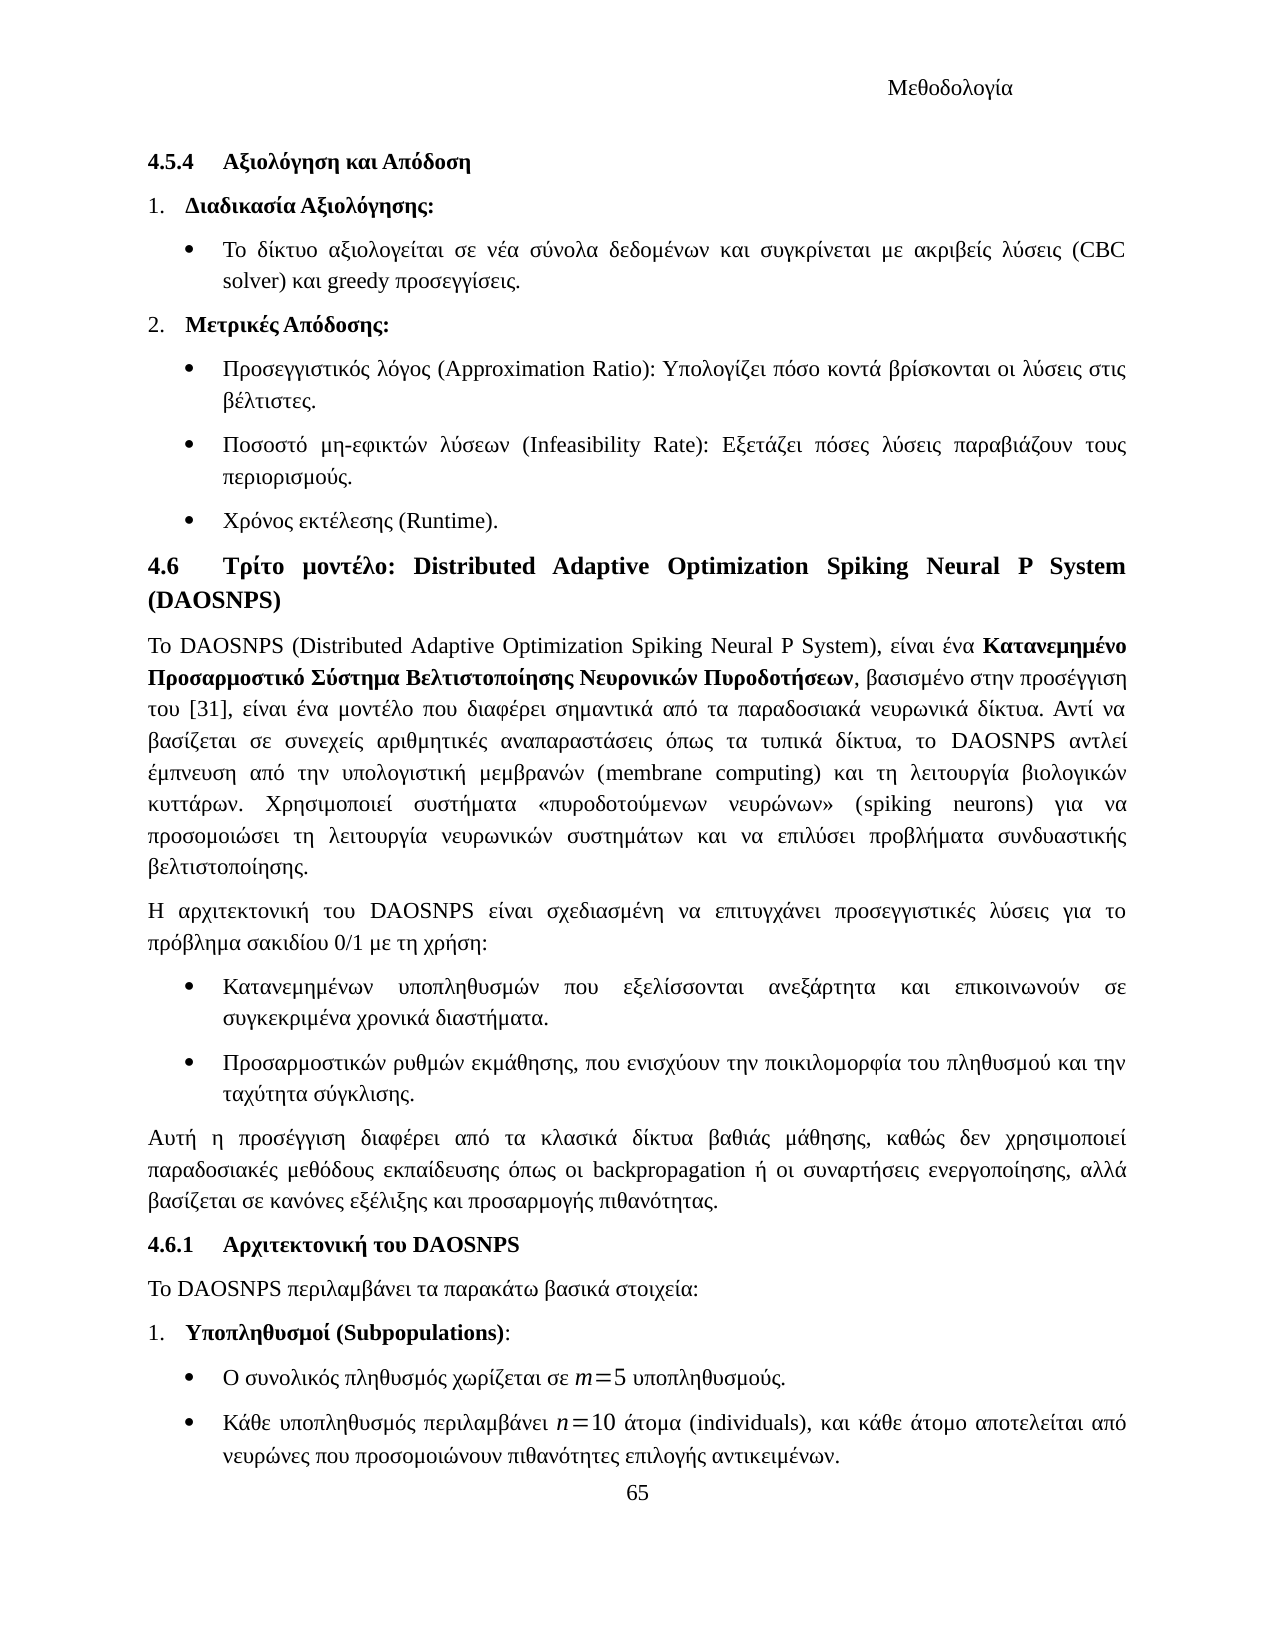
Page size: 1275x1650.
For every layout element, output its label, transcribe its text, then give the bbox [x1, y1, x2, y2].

text Το DAOSNPS (Distributed Adaptive Optimization Spiking Neural P System), είναι ένα Κατανεμημένο Προσαρμοστικό Σύστημα Βελτιστοποίησης Νευρονικών Πυροδοτήσεων, βασισμένο στην προσέγγιση του [31], είναι ένα μοντέλο που διαφέρει σημαντικά από τα παραδοσιακά νευρωνικά δίκτυα. Αντί να βασίζεται σε συνεχείς αριθμητικές αναπαραστάσεις όπως τα τυπικά δίκτυα, το DAOSNPS αντλεί έμπνευση από την υπολογιστική μεμβρανών (membrane computing) και τη λειτουργία βιολογικών κυττάρων. Χρησιμοποιεί συστήματα «πυροδοτούμενων νευρώνων» (spiking neurons) για να προσομοιώσει τη λειτουργία νευρωνικών συστημάτων και να επιλύσει προβλήματα συνδυαστικής βελτιστοποίησης. [148, 632, 1127, 879]
text Η αρχιτεκτονική του DAOSNPS είναι σχεδιασμένη να επιτυγχάνει προσεγγιστικές λύσεις για το πρόβλημα σακιδίου 0/1 με τη χρήση: [148, 897, 1127, 955]
list Ο συνολικός πληθυσμός χωρίζεται σε υποπληθυσμούς. [185, 1363, 1127, 1391]
subtitle Αξιολόγηση και Απόδοση [148, 148, 1127, 174]
list Το δίκτυο αξιολογείται σε νέα σύνολα δεδομένων και συγκρίνεται με ακριβείς λύσεις (CBC solver) και greedy προσεγγίσεις. [185, 236, 1127, 294]
list Διαδικασία Αξιολόγησης: [148, 192, 1127, 218]
list Προσεγγιστικός λόγος (Approximation Ratio): Υπολογίζει πόσο κοντά βρίσκονται οι λύσεις στις βέλτιστες. [185, 356, 1127, 413]
subtitle Αρχιτεκτονική του DAOSNPS [148, 1231, 1127, 1258]
subtitle Τρίτο μοντέλο: Distributed Adaptive Optimization Spiking Neural P System (DAOSNPS) [148, 551, 1127, 614]
list Προσαρμοστικών ρυθμών εκμάθησης, που ενισχύουν την ποικιλομορφία του πληθυσμού και την ταχύτητα σύγκλισης. [185, 1048, 1127, 1106]
list Κατανεμημένων υποπληθυσμών που εξελίσσονται ανεξάρτητα και επικοινωνούν σε συγκεκριμένα χρονικά διαστήματα. [185, 973, 1127, 1031]
list Μετρικές Απόδοσης: [148, 311, 1127, 338]
list Κάθε υποπληθυσμός περιλαμβάνει άτομα (individuals), και κάθε άτομο αποτελείται από νευρώνες που προσομοιώνουν πιθανότητες επιλογής αντικειμένων. [185, 1409, 1127, 1468]
text Αυτή η προσέγγιση διαφέρει από τα κλασικά δίκτυα βαθιάς μάθησης, καθώς δεν χρησιμοποιεί παραδοσιακές μεθόδους εκπαίδευσης όπως οι backpropagation ή οι συναρτήσεις ενεργοποίησης, αλλά βασίζεται σε κανόνες εξέλιξης και προσαρμογής πιθανότητας. [148, 1124, 1127, 1214]
list Χρόνος εκτέλεσης (Runtime). [185, 507, 1127, 533]
list Υποπληθυσμοί (Subpopulations): [148, 1319, 1127, 1346]
list Ποσοστό μη-εφικτών λύσεων (Infeasibility Rate): Εξετάζει πόσες λύσεις παραβιάζουν τους περιορισμούς. [185, 431, 1127, 489]
text Το DAOSNPS περιλαμβάνει τα παρακάτω βασικά στοιχεία: [148, 1275, 1127, 1302]
